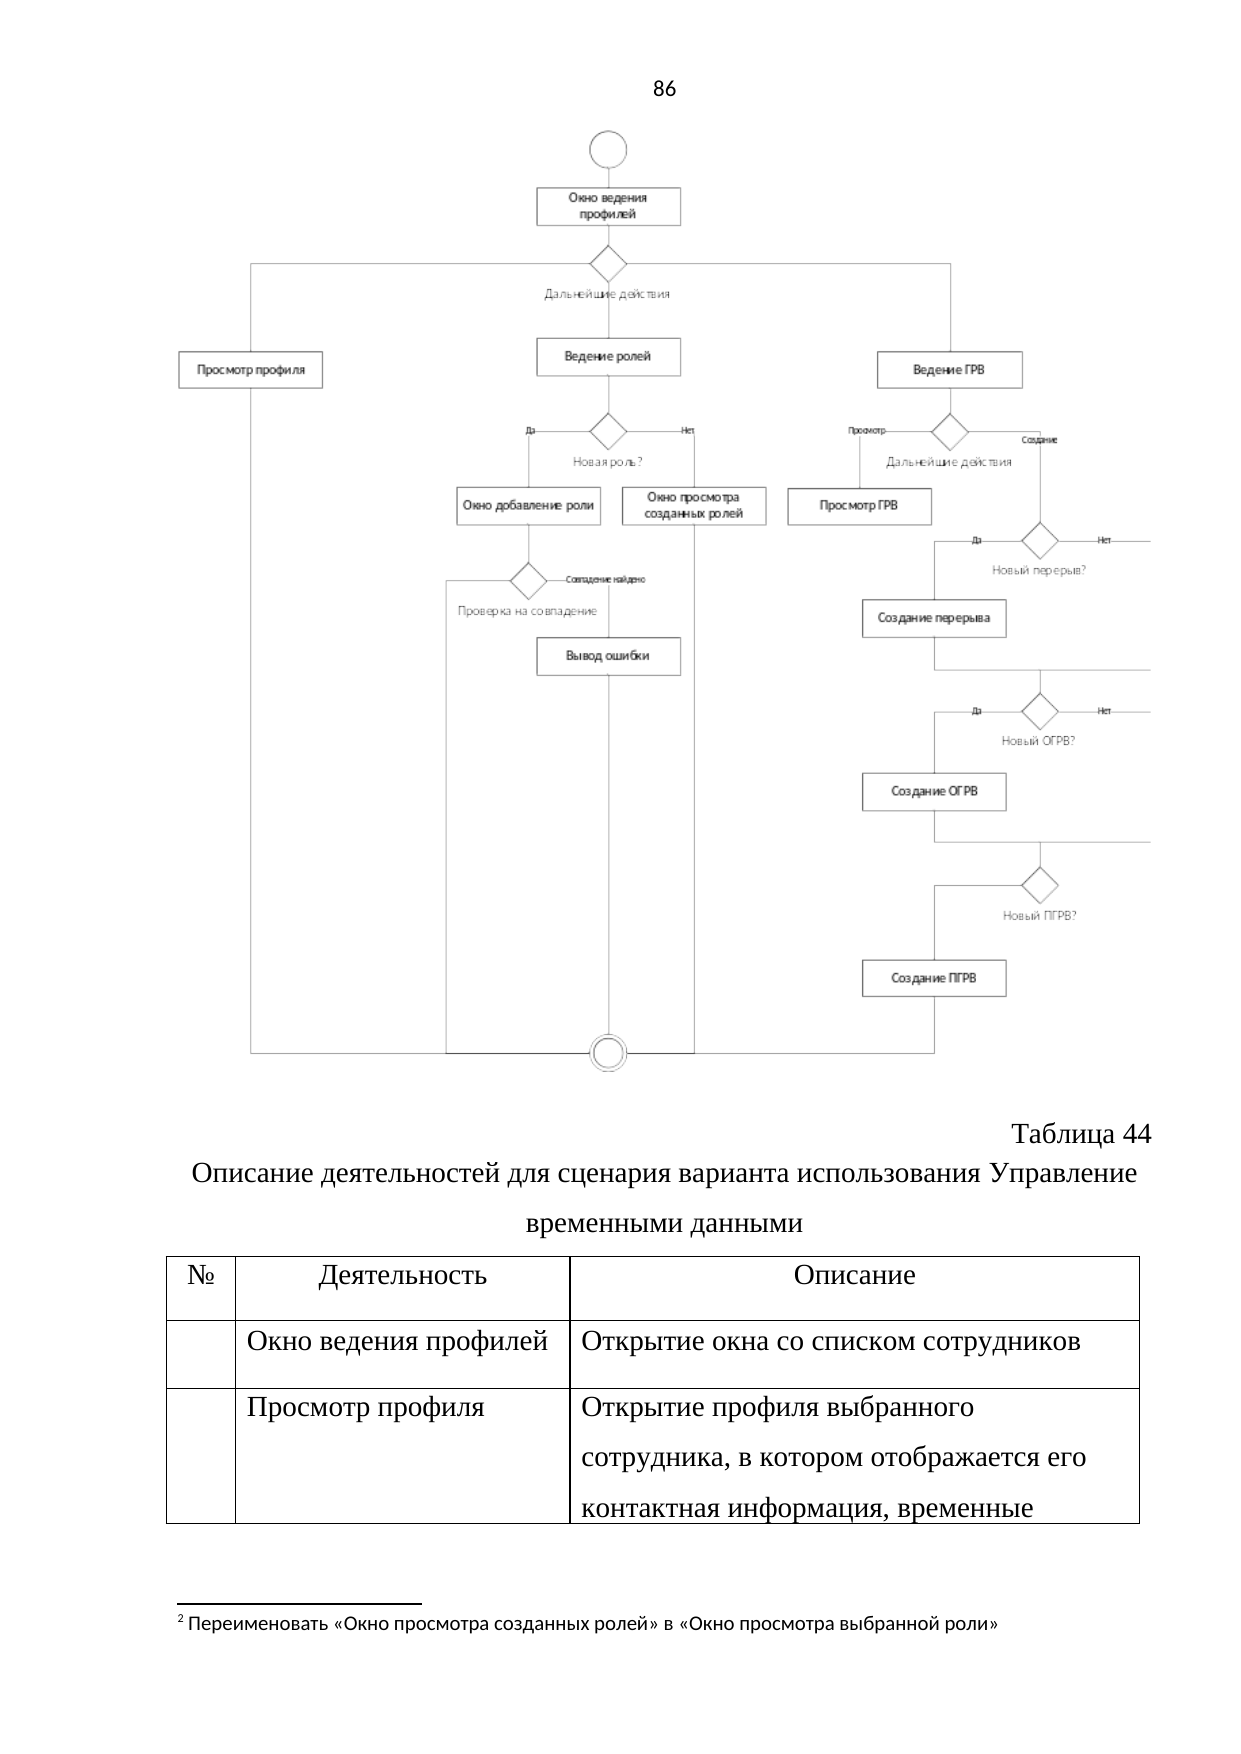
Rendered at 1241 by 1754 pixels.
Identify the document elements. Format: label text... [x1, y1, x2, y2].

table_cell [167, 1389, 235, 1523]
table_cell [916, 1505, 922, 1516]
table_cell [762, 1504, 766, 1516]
text Описание деятельностей для сценария варианта использования Управление временными данными [177, 1155, 1152, 1239]
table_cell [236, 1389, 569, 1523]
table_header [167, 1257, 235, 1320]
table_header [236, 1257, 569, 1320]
text Таблица 44 [177, 1117, 1152, 1150]
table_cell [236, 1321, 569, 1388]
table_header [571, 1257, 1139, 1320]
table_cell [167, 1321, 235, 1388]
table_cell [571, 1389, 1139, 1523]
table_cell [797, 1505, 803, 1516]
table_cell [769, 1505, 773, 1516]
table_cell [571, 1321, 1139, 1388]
